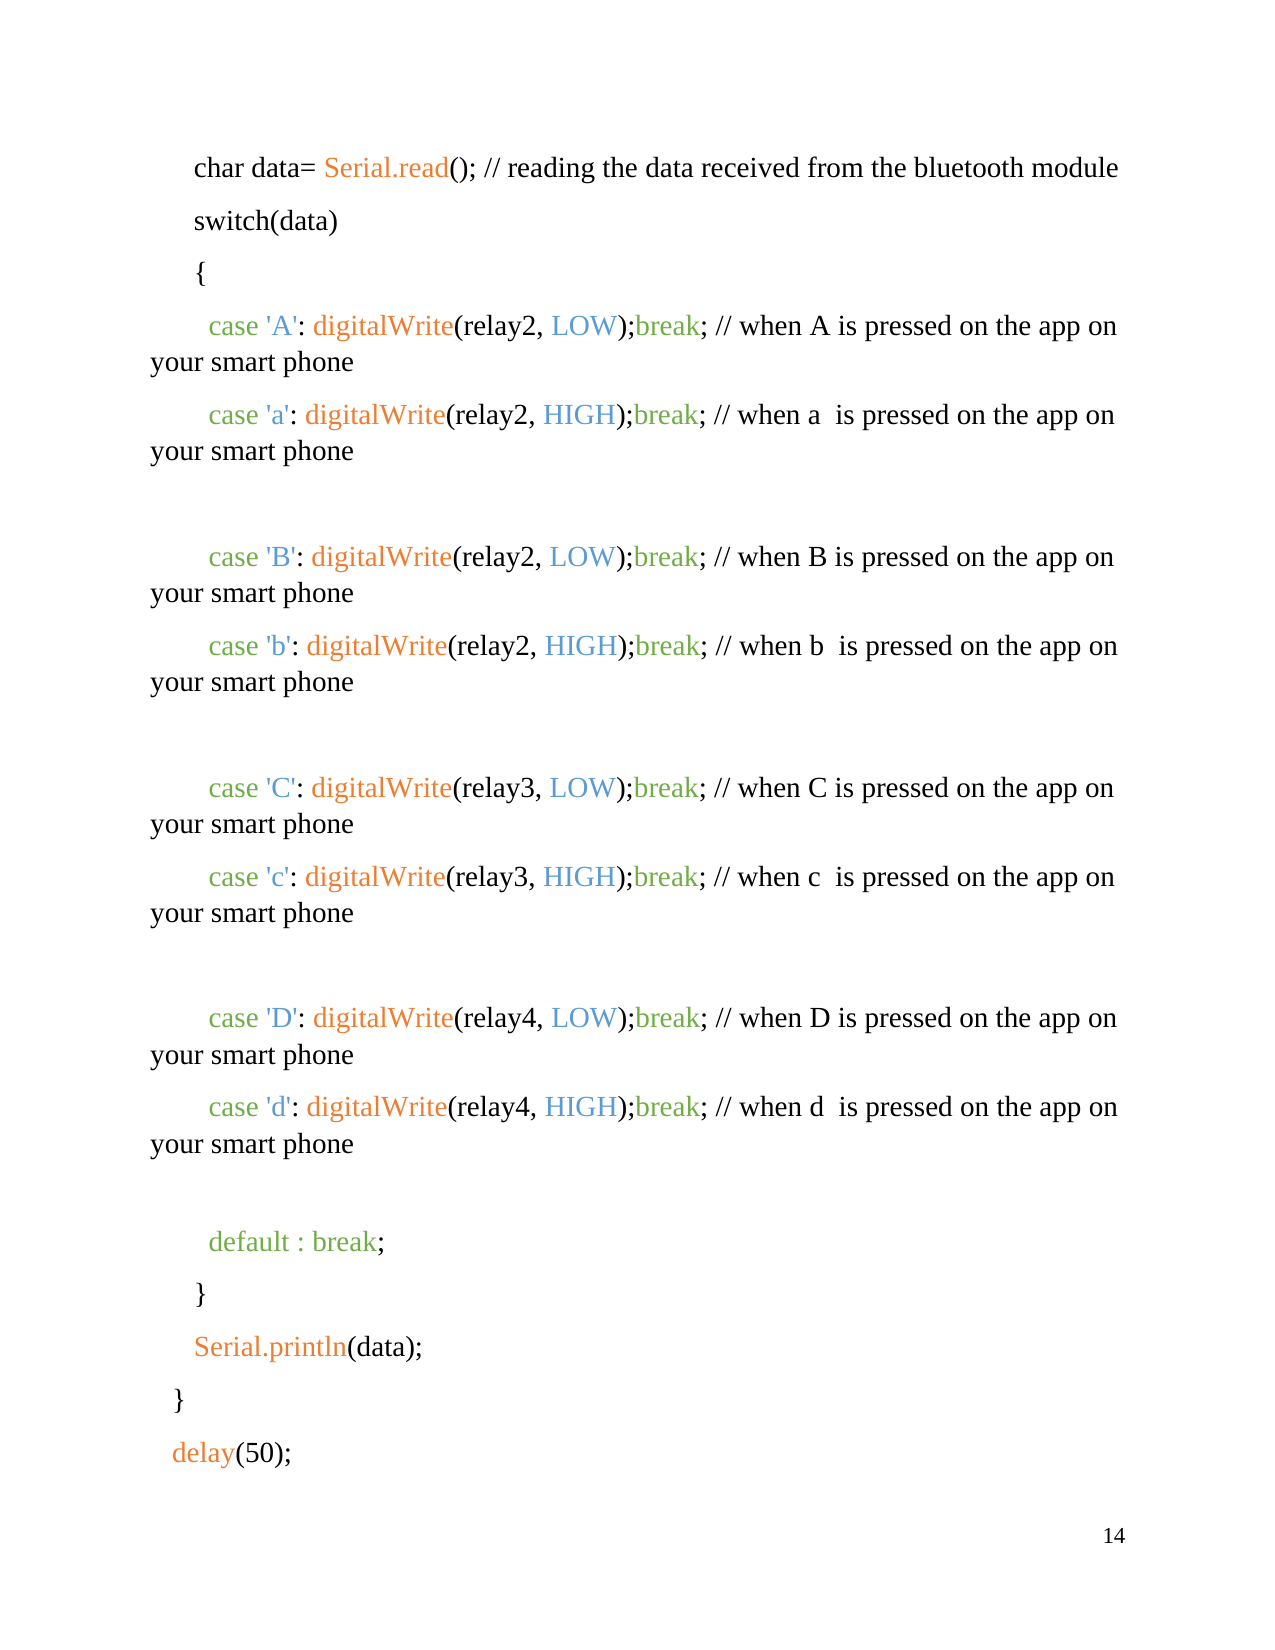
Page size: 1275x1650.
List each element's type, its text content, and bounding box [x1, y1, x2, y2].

text { [150, 256, 1125, 289]
text case 'A': digitalWrite(relay2, LOW);break; // when A is pressed on the app on your smart phone [150, 308, 1125, 378]
text case 'C': digitalWrite(relay3, LOW);break; // when C is pressed on the app on your smart phone [150, 770, 1125, 839]
text } [150, 1276, 1125, 1310]
text delay(50); [150, 1435, 1125, 1468]
text case 'd': digitalWrite(relay4, HIGH);break; // when d is pressed on the app on your smart phone [150, 1089, 1125, 1159]
text } [150, 1382, 1125, 1416]
text Serial.println(data); [150, 1329, 1125, 1363]
text default : break; [150, 1224, 1125, 1257]
text case 'b': digitalWrite(relay2, HIGH);break; // when b is pressed on the app on your smart phone [150, 628, 1125, 698]
text char data= Serial.read(); // reading the data received from the bluetooth module [150, 150, 1125, 183]
text case 'c': digitalWrite(relay3, HIGH);break; // when c is pressed on the app on your smart phone [150, 859, 1125, 928]
text switch(data) [150, 203, 1125, 236]
text case 'B': digitalWrite(relay2, LOW);break; // when B is pressed on the app on your smart phone [150, 539, 1125, 609]
text case 'D': digitalWrite(relay4, LOW);break; // when D is pressed on the app on your smart phone [150, 1001, 1125, 1070]
text case 'a': digitalWrite(relay2, HIGH);break; // when a is pressed on the app on your smart phone [150, 397, 1125, 467]
